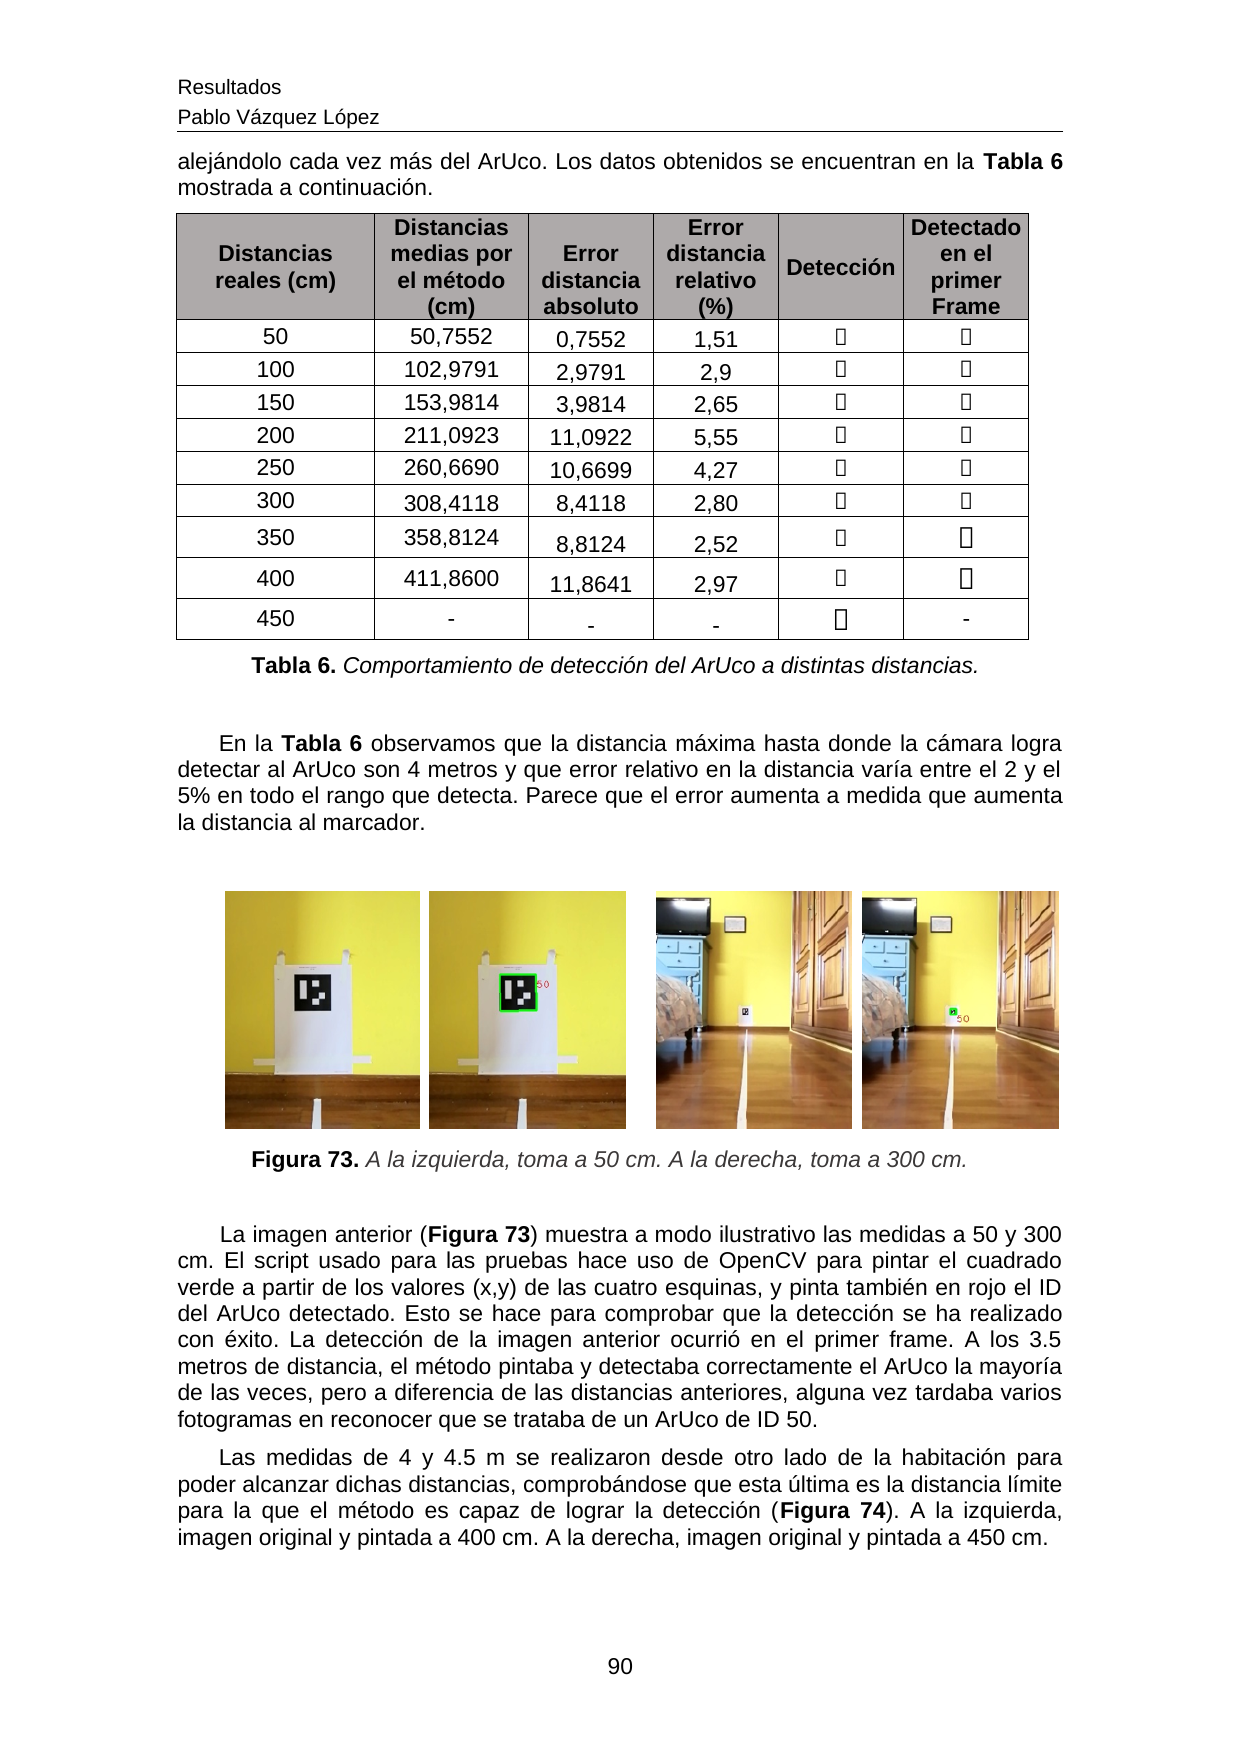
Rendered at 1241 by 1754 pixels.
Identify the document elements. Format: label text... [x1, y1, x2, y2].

table_cell - [654, 599, 778, 638]
table_cell 350 [177, 517, 374, 557]
text La imagen anterior (Figura 73) muestra a modo ilustrativo las medidas a 50 y 300 cm. El script usado para las pruebas hace uso de OpenCV para pintar el cuadrado verde a partir de los valores (x,y) de las cuatro esquinas, y pinta también en rojo el ID del ArUco detectado. Esto se hace para comprobar que la detección se ha realizado con éxito. La detección de la imagen anterior ocurrió en el primer frame. A los 3.5 metros de distancia, el método pintaba y detectaba correctamente el ArUco la mayoría de las veces, pero a diferencia de las distancias anteriores, alguna vez tardaba varios fotogramas en reconocer que se trataba de un ArUco de ID 50. [177, 1221, 1063, 1432]
table_cell - [904, 599, 1028, 638]
text En la Tabla 6 observamos que la distancia máxima hasta donde la cámara logra detectar al ArUco son 4 metros y que error relativo en la distancia varía entre el 2 y el 5% en todo el rango que detecta. Parece que el error aumenta a medida que aumenta la distancia al marcador. [177, 730, 1063, 835]
table_cell 8,8124 [529, 517, 653, 557]
table_cell  [904, 320, 1028, 352]
table_cell  [779, 320, 903, 352]
table_cell  [779, 599, 903, 638]
table_cell 3,9814 [529, 386, 653, 418]
table_cell 2,97 [654, 558, 778, 598]
table_cell  [904, 452, 1028, 483]
table_cell 11,8641 [529, 558, 653, 598]
table_cell 2,65 [654, 386, 778, 418]
table_cell 50 [177, 320, 374, 352]
table_cell  [779, 558, 903, 598]
table_cell 250 [177, 452, 374, 483]
table_cell  [779, 452, 903, 483]
table_cell 5,55 [654, 419, 778, 451]
table_cell 260,6690 [375, 452, 528, 483]
table_cell 450 [177, 599, 374, 638]
table_header Distancias reales (cm) [177, 214, 374, 319]
picture [219, 886, 1063, 1134]
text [177, 148, 1063, 200]
table_cell 2,9 [654, 353, 778, 385]
table_header Detección [779, 214, 903, 319]
table_cell  [904, 558, 1028, 598]
table_cell 50,7552 [375, 320, 528, 352]
table_cell 100 [177, 353, 374, 385]
table_cell 411,8600 [375, 558, 528, 598]
text Tabla 6. Comportamiento de detección del ArUco a distintas distancias. [177, 652, 1063, 678]
table_cell  [904, 485, 1028, 516]
table_cell  [779, 419, 903, 451]
table_header Distancias medias por el método (cm) [375, 214, 528, 319]
table_cell  [779, 353, 903, 385]
table_cell 11,0922 [529, 419, 653, 451]
table_cell 4,27 [654, 452, 778, 483]
table_header Error distancia absoluto [529, 214, 653, 319]
table_cell  [779, 386, 903, 418]
table_cell 211,0923 [375, 419, 528, 451]
table_cell 2,80 [654, 485, 778, 516]
table_header Error distancia relativo (%) [654, 214, 778, 319]
table_cell 10,6699 [529, 452, 653, 483]
table_header Detectado en el primer Frame [904, 214, 1028, 319]
table_cell 2,52 [654, 517, 778, 557]
text Las medidas de 4 y 4.5 m se realizaron desde otro lado de la habitación para poder alcanzar dichas distancias, comprobándose que esta última es la distancia límite para la que el método es capaz de lograr la detección (Figura 74). A la izquierda, imagen original y pintada a 400 cm. A la derecha, imagen original y pintada a 450 cm. [177, 1444, 1063, 1550]
table_cell  [779, 517, 903, 557]
table_cell  [904, 419, 1028, 451]
table_cell 308,4118 [375, 485, 528, 516]
table_cell 8,4118 [529, 485, 653, 516]
table_cell 1,51 [654, 320, 778, 352]
table_cell  [904, 386, 1028, 418]
table_cell 153,9814 [375, 386, 528, 418]
text Figura 73. A la izquierda, toma a 50 cm. A la derecha, toma a 300 cm. [251, 1146, 1063, 1172]
table_cell 358,8124 [375, 517, 528, 557]
table_cell 150 [177, 386, 374, 418]
table_cell 300 [177, 485, 374, 516]
table_cell - [529, 599, 653, 638]
table_cell 0,7552 [529, 320, 653, 352]
table_cell 400 [177, 558, 374, 598]
table_cell  [904, 517, 1028, 557]
table_cell 2,9791 [529, 353, 653, 385]
table_cell 200 [177, 419, 374, 451]
table_cell 102,9791 [375, 353, 528, 385]
table_cell  [904, 353, 1028, 385]
table_cell - [375, 599, 528, 638]
table_cell  [779, 485, 903, 516]
